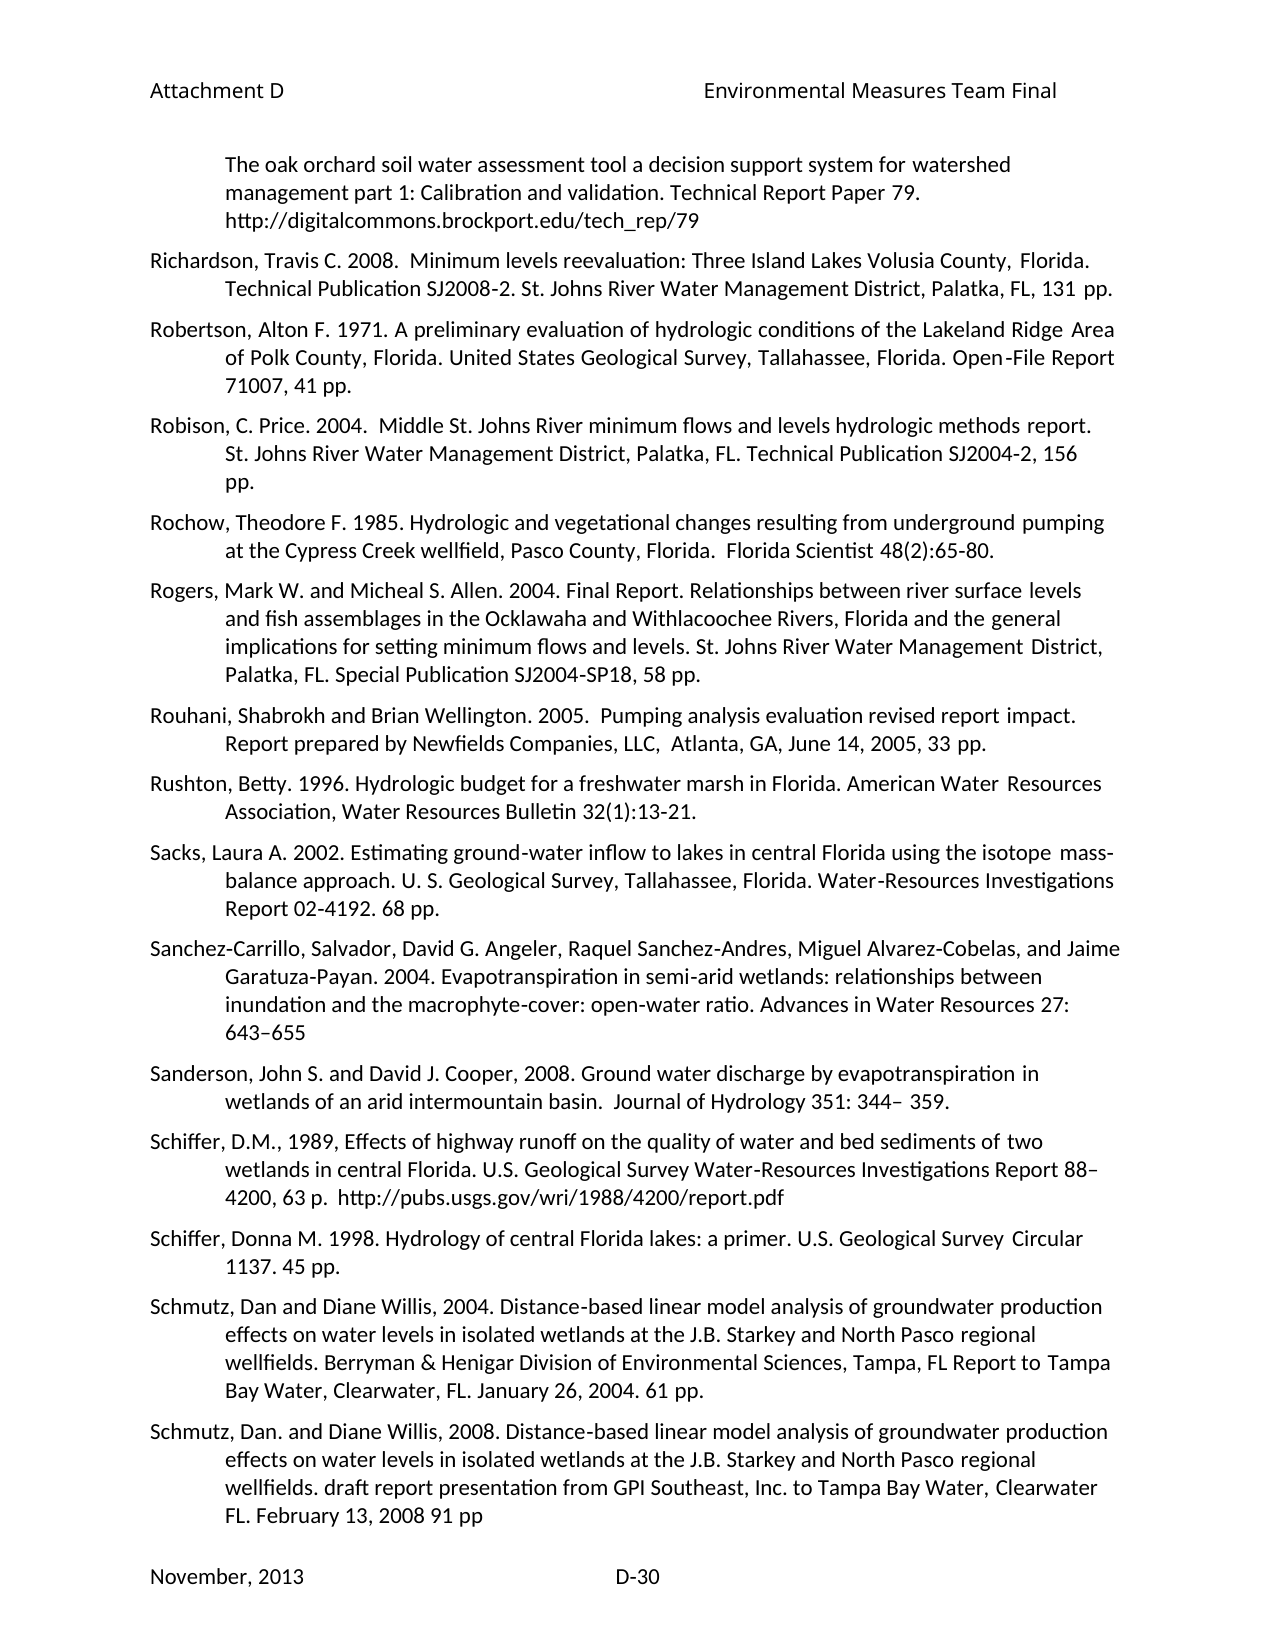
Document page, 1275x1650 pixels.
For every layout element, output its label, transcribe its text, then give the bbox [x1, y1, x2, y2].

text Rochow, Theodore F. 1985. Hydrologic and vegetational changes resulting from underground pumping at the Cypress Creek wellfield, Pasco County, Florida. Florida Scientist 48(2):65‐80. [150, 508, 1111, 564]
text Technical Publication SJ2008‐2. St. Johns River Water Management District, Palatka, FL, 131 pp. [150, 274, 1121, 302]
text Sanchez‐Carrillo, Salvador, David G. Angeler, Raquel Sanchez‐Andres, Miguel Alvarez‐Cobelas, and Jaime Garatuza‐Payan. 2004. Evapotranspiration in semi‐arid wetlands: relationships between inundation and the macrophyte‐cover: open‐water ratio. Advances in Water Resources 27: 643–655 [150, 934, 1121, 1046]
text Robison, C. Price. 2004. Middle St. Johns River minimum flows and levels hydrologic methods report. St. Johns River Water Management District, Palatka, FL. Technical Publication SJ2004‐2, 156 pp. [150, 411, 1111, 495]
text Rogers, Mark W. and Micheal S. Allen. 2004. Final Report. Relationships between river surface levels and fish assemblages in the Ocklawaha and Withlacoochee Rivers, Florida and the general implications for setting minimum flows and levels. St. Johns River Water Management District, Palatka, FL. Special Publication SJ2004‐SP18, 58 pp. [150, 576, 1111, 688]
text Robertson, Alton F. 1971. A preliminary evaluation of hydrologic conditions of the Lakeland Ridge Area of Polk County, Florida. United States Geological Survey, Tallahassee, Florida. Open‐File Report 71007, 41 pp. [150, 315, 1115, 399]
text Schiffer, D.M., 1989, Effects of highway runoff on the quality of water and bed sediments of two wetlands in central Florida. U.S. Geological Survey Water‐Resources Investigations Report 88– 4200, 63 p. http://pubs.usgs.gov/wri/1988/4200/report.pdf [150, 1127, 1121, 1211]
text Richardson, Travis C. 2008. Minimum levels reevaluation: Three Island Lakes Volusia County, Florida. [150, 246, 1121, 274]
text Report prepared by Newfields Companies, LLC, Atlanta, GA, June 14, 2005, 33 pp. [225, 729, 1121, 757]
text Schiffer, Donna M. 1998. Hydrology of central Florida lakes: a primer. U.S. Geological Survey Circular 1137. 45 pp. [150, 1224, 1121, 1280]
text The oak orchard soil water assessment tool a decision support system for watershed management part 1: Calibration and validation. Technical Report Paper 79. http://digitalcommons.brockport.edu/tech_rep/79 [225, 150, 1121, 234]
text Schmutz, Dan. and Diane Willis, 2008. Distance‐based linear model analysis of groundwater production effects on water levels in isolated wetlands at the J.B. Starkey and North Pasco regional wellfields. draft report presentation from GPI Southeast, Inc. to Tampa Bay Water, Clearwater FL. February 13, 2008 91 pp [150, 1417, 1111, 1529]
text Sacks, Laura A. 2002. Estimating ground‐water inflow to lakes in central Florida using the isotope mass‐ balance approach. U. S. Geological Survey, Tallahassee, Florida. Water‐Resources Investigations Report 02‐4192. 68 pp. [150, 838, 1114, 922]
text Schmutz, Dan and Diane Willis, 2004. Distance‐based linear model analysis of groundwater production effects on water levels in isolated wetlands at the J.B. Starkey and North Pasco regional wellfields. Berryman & Henigar Division of Environmental Sciences, Tampa, FL Report to Tampa Bay Water, Clearwater, FL. January 26, 2004. 61 pp. [150, 1292, 1121, 1404]
text Rouhani, Shabrokh and Brian Wellington. 2005. Pumping analysis evaluation revised report impact. [150, 701, 1121, 729]
text Rushton, Betty. 1996. Hydrologic budget for a freshwater marsh in Florida. American Water Resources Association, Water Resources Bulletin 32(1):13‐21. [150, 769, 1121, 825]
text Sanderson, John S. and David J. Cooper, 2008. Ground water discharge by evapotranspiration in wetlands of an arid intermountain basin. Journal of Hydrology 351: 344– 359. [150, 1059, 1111, 1115]
